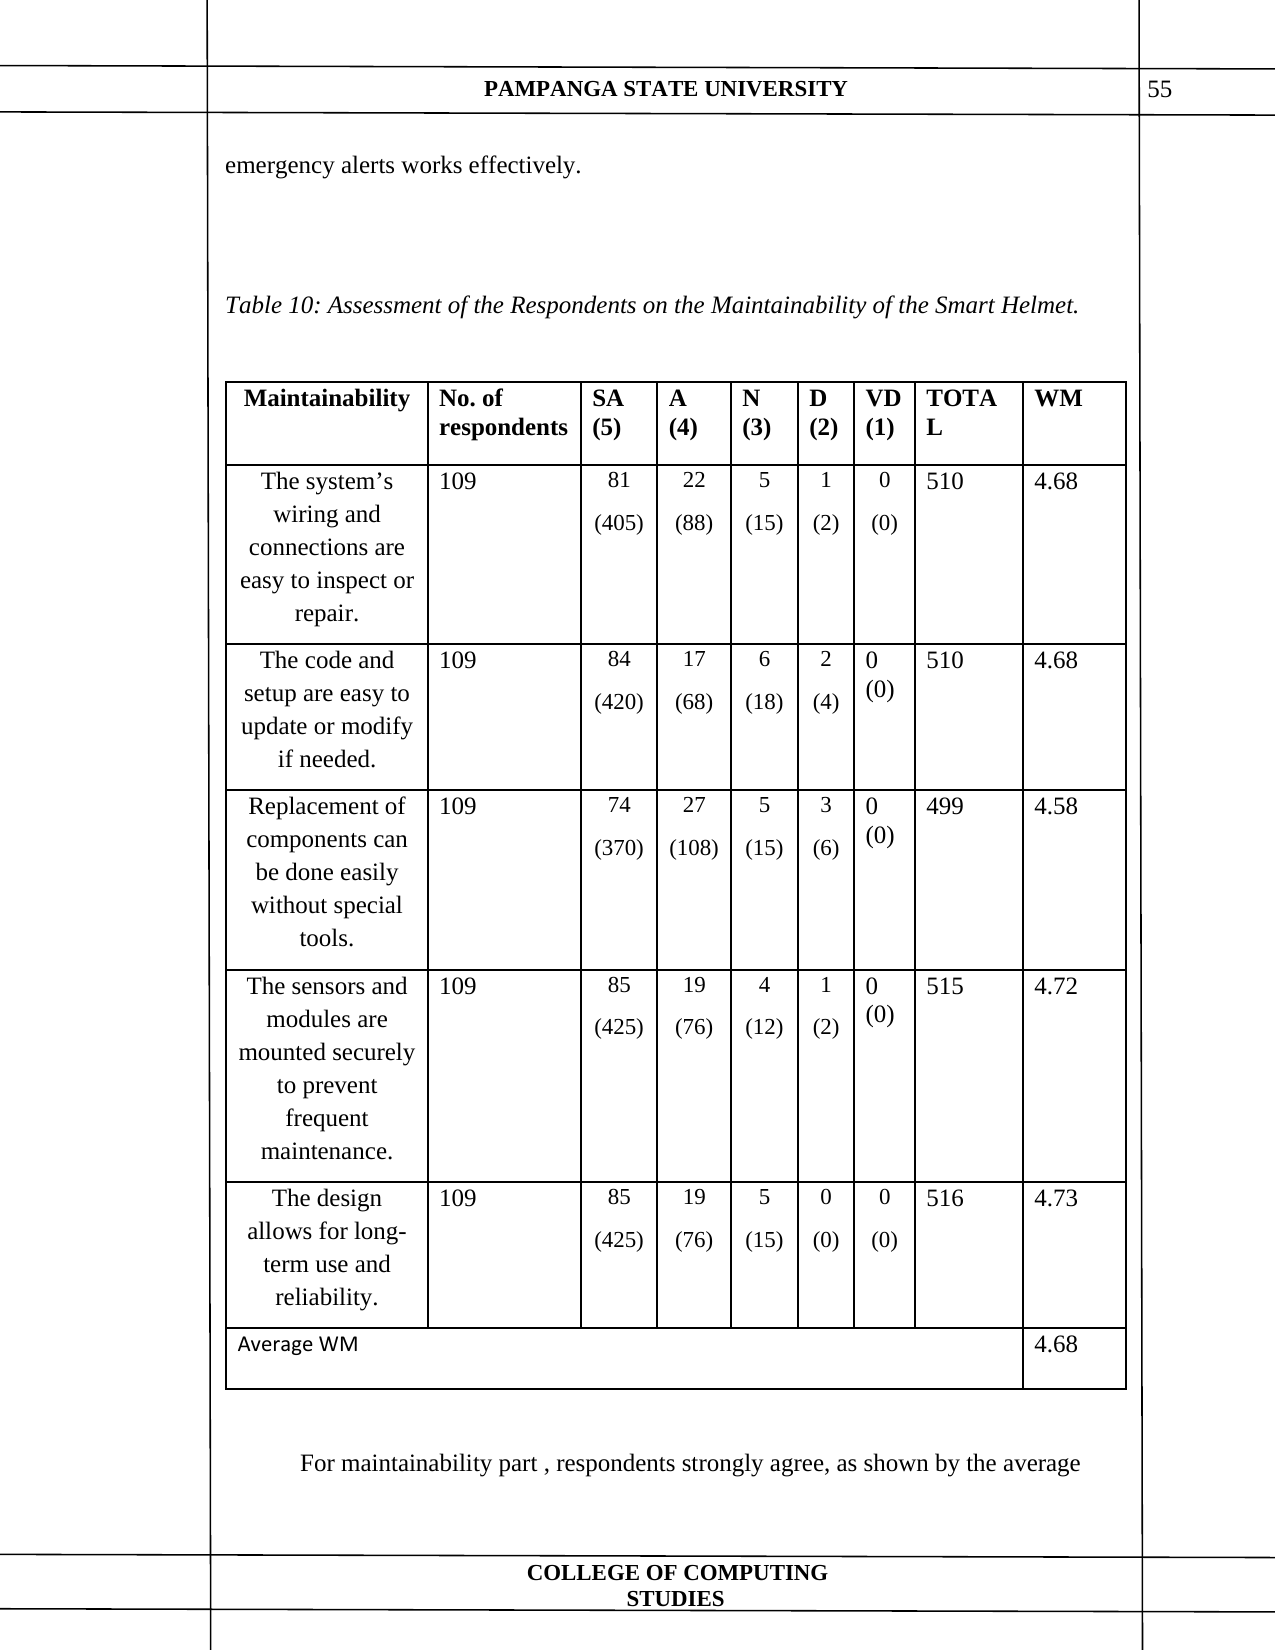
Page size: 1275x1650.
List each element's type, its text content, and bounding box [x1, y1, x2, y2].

table_cell 4.68 [1024, 1329, 1125, 1388]
table_cell 516 [916, 1183, 1022, 1327]
table_header N (3) [732, 383, 797, 464]
table_cell 1 (2) [799, 971, 853, 1181]
table_header TOTAL [916, 383, 1022, 464]
table_cell 4.72 [1024, 971, 1125, 1181]
table_cell 84 (420) [582, 645, 656, 789]
table_cell 4 (12) [732, 971, 797, 1181]
table_header VD (1) [855, 383, 914, 464]
table_cell 109 [429, 645, 580, 789]
table_cell 3 (6) [799, 791, 853, 969]
table_cell 2 (4) [799, 645, 853, 789]
table_cell 109 [429, 466, 580, 643]
table_cell 0 (0) [855, 971, 914, 1181]
table_cell The code and setup are easy to update or modify if needed. [227, 645, 427, 789]
table_cell 4.73 [1024, 1183, 1125, 1327]
table_cell 5 (15) [732, 1183, 797, 1327]
table_cell Average WM [227, 1329, 1022, 1388]
table_cell 0 (0) [855, 466, 914, 643]
table_header D (2) [799, 383, 853, 464]
table_cell Replacement of components can be done easily without special tools. [227, 791, 427, 969]
table_header SA (5) [582, 383, 656, 464]
table_cell 109 [429, 791, 580, 969]
table_cell 510 [916, 645, 1022, 789]
table_cell 1 (2) [799, 466, 853, 643]
table_cell 515 [916, 971, 1022, 1181]
table_cell 17 (68) [658, 645, 730, 789]
table_cell 74 (370) [582, 791, 656, 969]
table_cell 19 (76) [658, 1183, 730, 1327]
table_cell 22 (88) [658, 466, 730, 643]
table_cell 81 (405) [582, 466, 656, 643]
table_header A (4) [658, 383, 730, 464]
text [225, 1448, 1125, 1476]
table_cell The sensors and modules are mounted securely to prevent frequent maintenance. [227, 971, 427, 1181]
table_cell 0 (0) [855, 645, 914, 789]
table_cell 27 (108) [658, 791, 730, 969]
table_cell 0 (0) [855, 791, 914, 969]
table_cell 5 (15) [732, 791, 797, 969]
table_cell 4.58 [1024, 791, 1125, 969]
table_cell 85 (425) [582, 1183, 656, 1327]
table_cell 19 (76) [658, 971, 730, 1181]
table_cell The system’s wiring and connections are easy to inspect or repair. [227, 466, 427, 643]
table_cell 499 [916, 791, 1022, 969]
table_cell 85 (425) [582, 971, 656, 1181]
text Table 10: Assessment of the Respondents on the Maintainability of the Smart Helmet. [225, 290, 1125, 319]
table_header WM [1024, 383, 1125, 464]
table_cell 5 (15) [732, 466, 797, 643]
table_header No. of respondents [429, 383, 580, 464]
table_cell 510 [916, 466, 1022, 643]
table_cell 0 (0) [855, 1183, 914, 1327]
table_cell 6 (18) [732, 645, 797, 789]
table_cell 0 (0) [799, 1183, 853, 1327]
table_cell 4.68 [1024, 466, 1125, 643]
table_cell 4.68 [1024, 645, 1125, 789]
table_cell The design allows for long-term use and reliability. [227, 1183, 427, 1327]
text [225, 150, 1125, 179]
table_header Maintainability [227, 383, 427, 464]
table_cell 109 [429, 1183, 580, 1327]
table_cell 109 [429, 971, 580, 1181]
